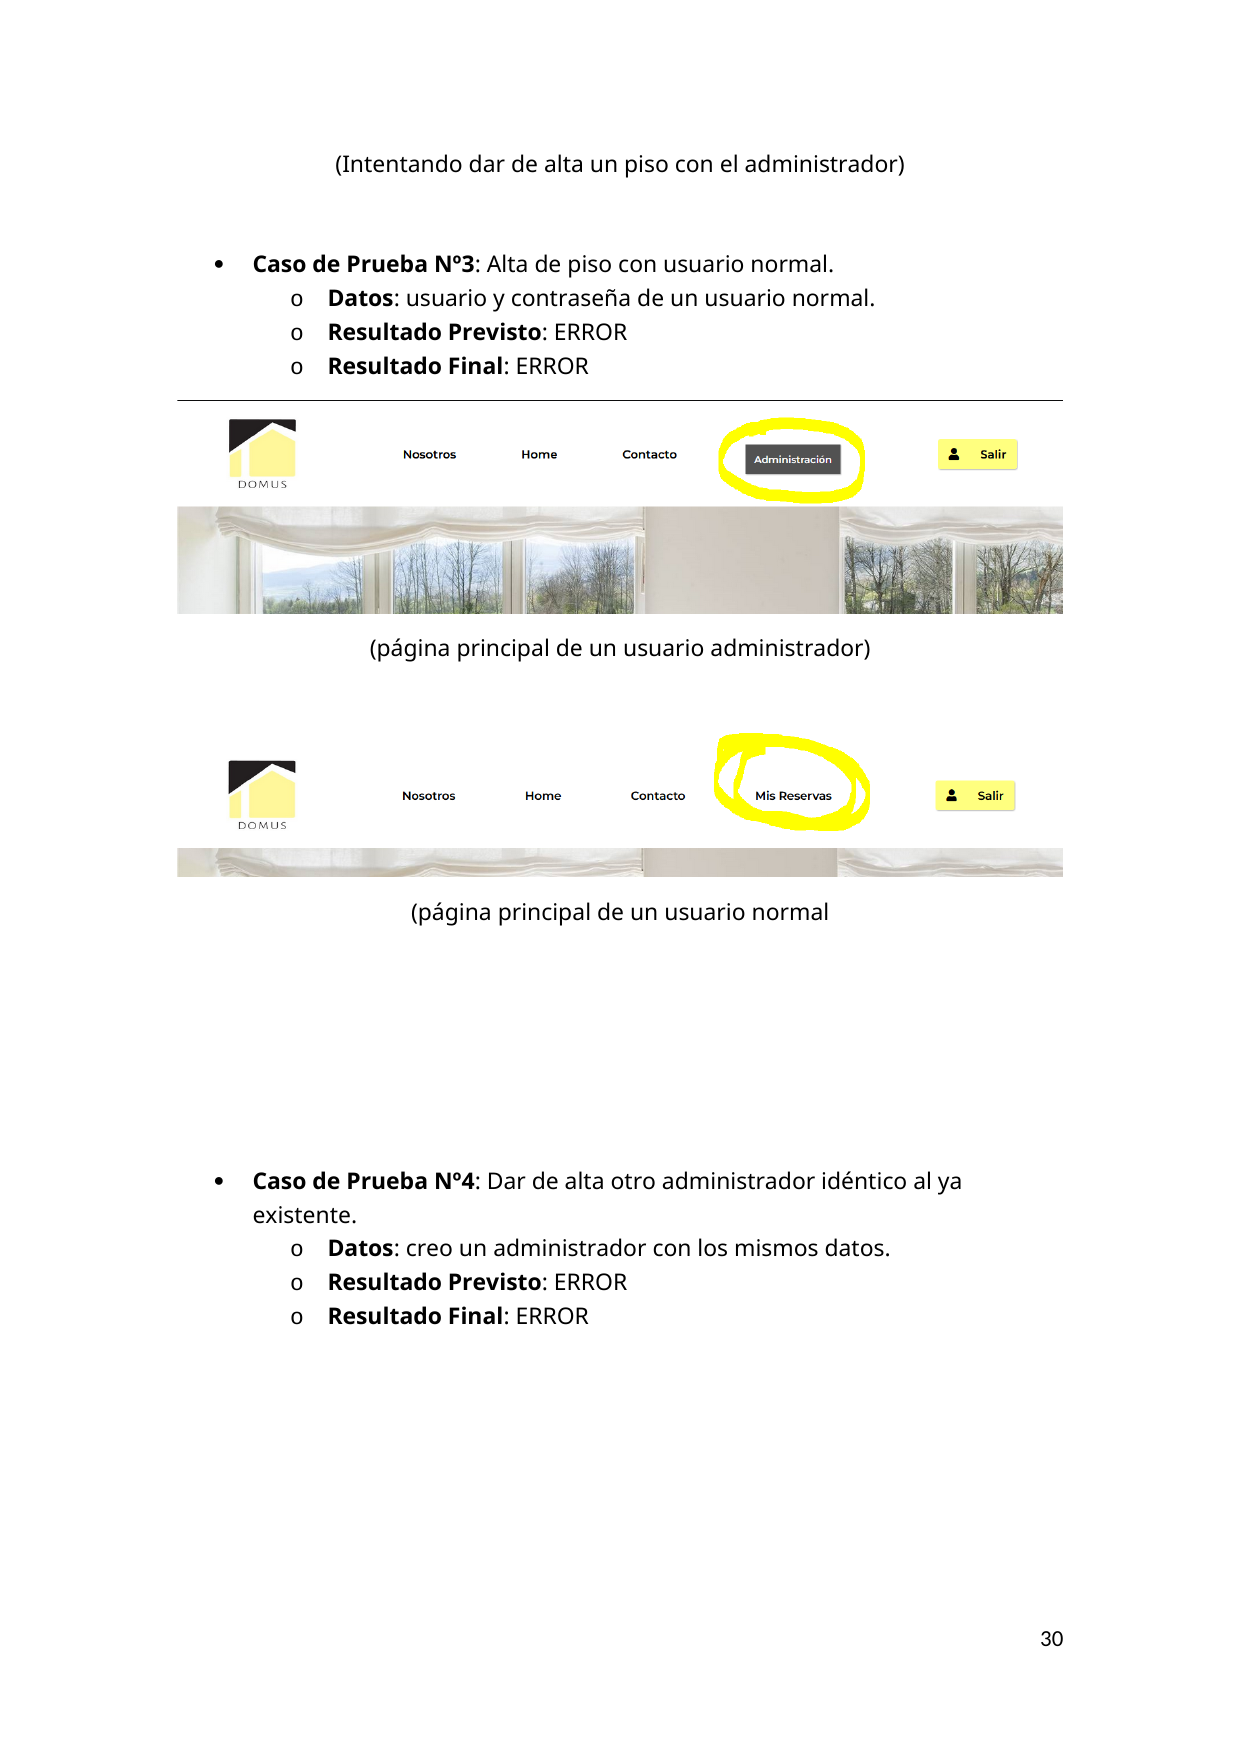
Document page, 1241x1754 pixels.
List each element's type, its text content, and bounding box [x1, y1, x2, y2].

list Datos: usuario y contraseña de un usuario normal. [290, 282, 1063, 313]
picture [177, 733, 1063, 877]
list Datos: creo un administrador con los mismos datos. [290, 1232, 1063, 1264]
list Caso de Prueba Nº3: Alta de piso con usuario normal. [215, 248, 1063, 280]
text (página principal de un usuario administrador) [177, 632, 1063, 664]
list Caso de Prueba Nº4: Dar de alta otro administrador idéntico al ya existente. [215, 1165, 1063, 1230]
list Resultado Final: ERROR [290, 350, 1063, 381]
picture [177, 400, 1063, 614]
list Resultado Previsto: ERROR [290, 316, 1063, 347]
text (Intentando dar de alta un piso con el administrador) [177, 148, 1063, 179]
list Resultado Final: ERROR [290, 1300, 1063, 1331]
list Resultado Previsto: ERROR [290, 1266, 1063, 1298]
text (página principal de un usuario normal [177, 896, 1063, 927]
